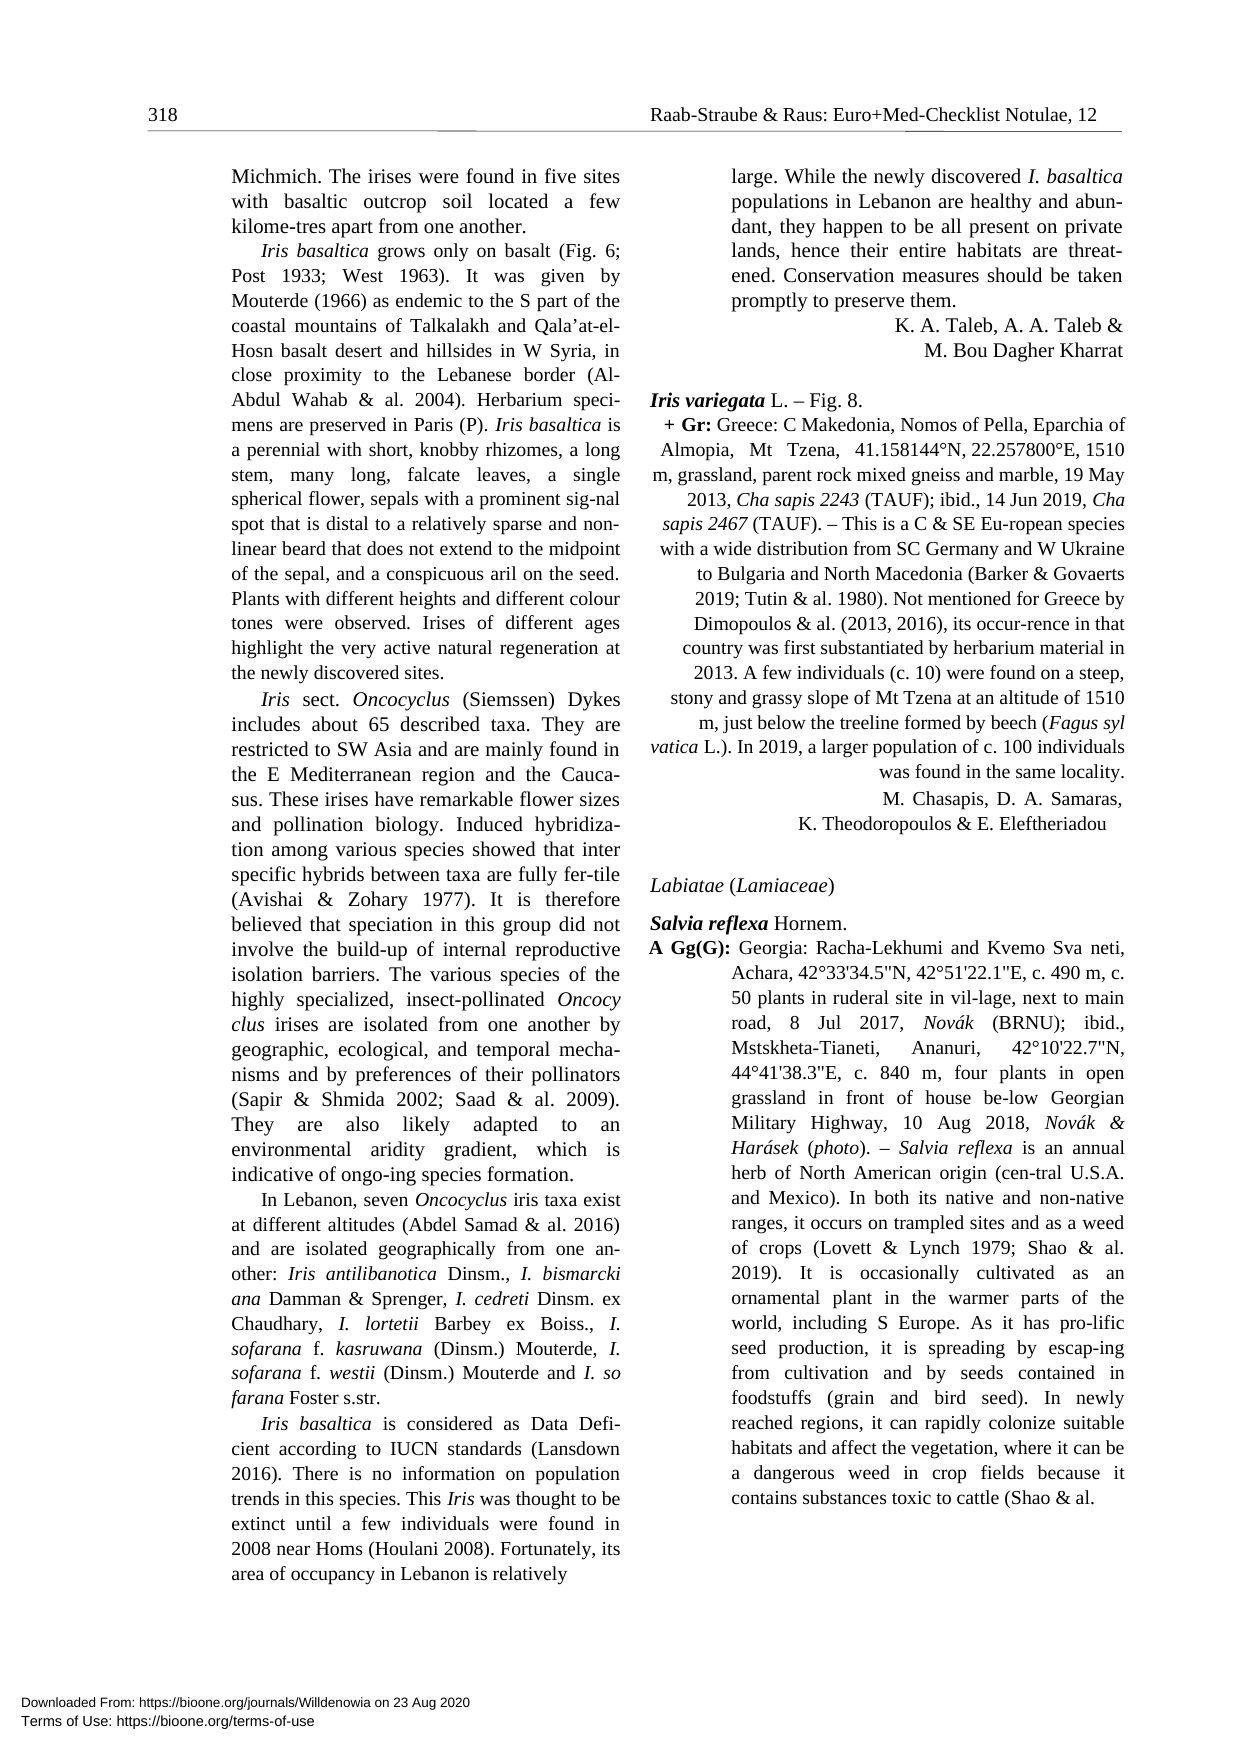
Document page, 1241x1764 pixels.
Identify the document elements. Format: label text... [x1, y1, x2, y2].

text Iris variegata L. – Fig. 8. [650, 388, 1125, 412]
text Terms of Use: https://bioone.org/terms-of-use [21, 1712, 1125, 1729]
text Iris basaltica is considered as Data Defi-cient according to IUCN standards (Lansdown 2016). There is no information on population trends in this species. This Iris was thought to be extinct until a few individuals were found in 2008 near Homs (Houlani 2008). Fortunately, its area of occupancy in Lebanon is relatively [231, 1411, 621, 1584]
text In Lebanon, seven Oncocyclus iris taxa exist at different altitudes (Abdel Samad & al. 2016) and are isolated geographically from one an-other: Iris antilibanotica Dinsm., I. bismarcki­ ana Damman & Sprenger, I. cedreti Dinsm. ex Chaudhary, I. lortetii Barbey ex Boiss., I. sofarana f. kasruwana (Dinsm.) Mouterde, I. sofarana f. westii (Dinsm.) Mouterde and I. so­ farana Foster s.str. [231, 1188, 621, 1409]
text K. A. Taleb, A. A. Taleb & [649, 313, 1123, 337]
text A Gg(G): Georgia: Racha-Lekhumi and Kvemo Sva­ neti, Achara, 42°33'34.5"N, 42°51'22.1"E, c. 490 m, c. 50 plants in ruderal site in vil-lage, next to main road, 8 Jul 2017, Novák (BRNU); ibid., Mstskheta-Tianeti, Ananuri, 42°10'22.7"N, 44°41'38.3"E, c. 840 m, four plants in open grassland in front of house be-low Georgian Military Highway, 10 Aug 2018, Novák & Harásek (photo). – Salvia reflexa is an annual herb of North American origin (cen-tral U.S.A. and Mexico). In both its native and non-native ranges, it occurs on trampled sites and as a weed of crops (Lovett & Lynch 1979; Shao & al. 2019). It is occasionally cultivated as an ornamental plant in the warmer parts of the world, including S Europe. As it has pro-lific seed production, it is spreading by escap-ing from cultivation and by seeds contained in foodstuffs (grain and bird seed). In newly reached regions, it can rapidly colonize suitable habitats and affect the vegetation, where it can be a dangerous weed in crop fields because it contains substances toxic to cattle (Shao & al. [648, 936, 1125, 1509]
text Downloaded From: https://bioone.org/journals/Willdenowia on 23 Aug 2020 [21, 1695, 1125, 1710]
text Iris sect. Oncocyclus (Siemssen) Dykes includes about 65 described taxa. They are restricted to SW Asia and are mainly found in the E Mediterranean region and the Cauca-sus. These irises have remarkable flower sizes and pollination biology. Induced hybridiza-tion among various species showed that inter­ specific hybrids between taxa are fully fer-tile (Avishai & Zohary 1977). It is therefore believed that speciation in this group did not involve the build-up of internal reproductive isolation barriers. The various species of the highly specialized, insect-pollinated Oncocy­ clus irises are isolated from one another by geographic, ecological, and temporal mecha-nisms and by preferences of their pollinators (Sapir & Shmida 2002; Saad & al. 2009). They are also likely adapted to an environmental aridity gradient, which is indicative of ongo-ing species formation. [231, 687, 621, 1186]
text 318 Raab-Straube & Raus: Euro+Med-Checklist Notulae, 12 [148, 103, 1125, 125]
text Michmich. The irises were found in five sites with basaltic outcrop soil located a few kilome-tres apart from one another. [231, 164, 621, 238]
text Iris basaltica grows only on basalt (Fig. 6; Post 1933; West 1963). It was given by Mouterde (1966) as endemic to the S part of the coastal mountains of Talkalakh and Qala’at-el-Hosn basalt desert and hillsides in W Syria, in close proximity to the Lebanese border (Al-Abdul Wahab & al. 2004). Herbarium speci-mens are preserved in Paris (P). Iris basaltica is a perennial with short, knobby rhizomes, a long stem, many long, falcate leaves, a single spherical flower, sepals with a prominent sig-nal spot that is distal to a relatively sparse and non-linear beard that does not extend to the midpoint of the sepal, and a conspicuous aril on the seed. Plants with different heights and different colour tones were observed. Irises of different ages highlight the very active natural regeneration at the newly discovered sites. [231, 239, 621, 684]
list Gr: Greece: C Makedonia, Nomos of Pella, Eparchia of Almopia, Mt Tzena, 41.158144°N, 22.257800°E, 1510 m, grassland, parent rock mixed gneiss and marble, 19 May 2013, Cha­ sapis 2243 (TAUF); ibid., 14 Jun 2019, Cha­ sapis 2467 (TAUF). – This is a C & SE Eu-ropean species with a wide distribution from SC Germany and W Ukraine to Bulgaria and North Macedonia (Barker & Govaerts 2019; Tutin & al. 1980). Not mentioned for Greece by Dimopoulos & al. (2013, 2016), its occur-rence in that country was first substantiated by herbarium material in 2013. A few individuals (c. 10) were found on a steep, stony and grassy slope of Mt Tzena at an altitude of 1510 m, just below the treeline formed by beech (Fagus syl­ vatica L.). In 2019, a larger population of c. 100 individuals was found in the same locality. [649, 413, 1125, 783]
text large. While the newly discovered I. basaltica populations in Lebanon are healthy and abun-dant, they happen to be all present on private lands, hence their entire habitats are threat-ened. Conservation measures should be taken promptly to preserve them. [731, 164, 1123, 312]
text Labiatae (Lamiaceae) [650, 873, 1125, 897]
text M. Chasapis, D. A. Samaras, K. Theodoropoulos & E. Eleftheriadou [798, 787, 1123, 835]
text M. Bou Dagher Kharrat [649, 338, 1123, 362]
text Salvia reflexa Hornem. [650, 911, 1125, 935]
